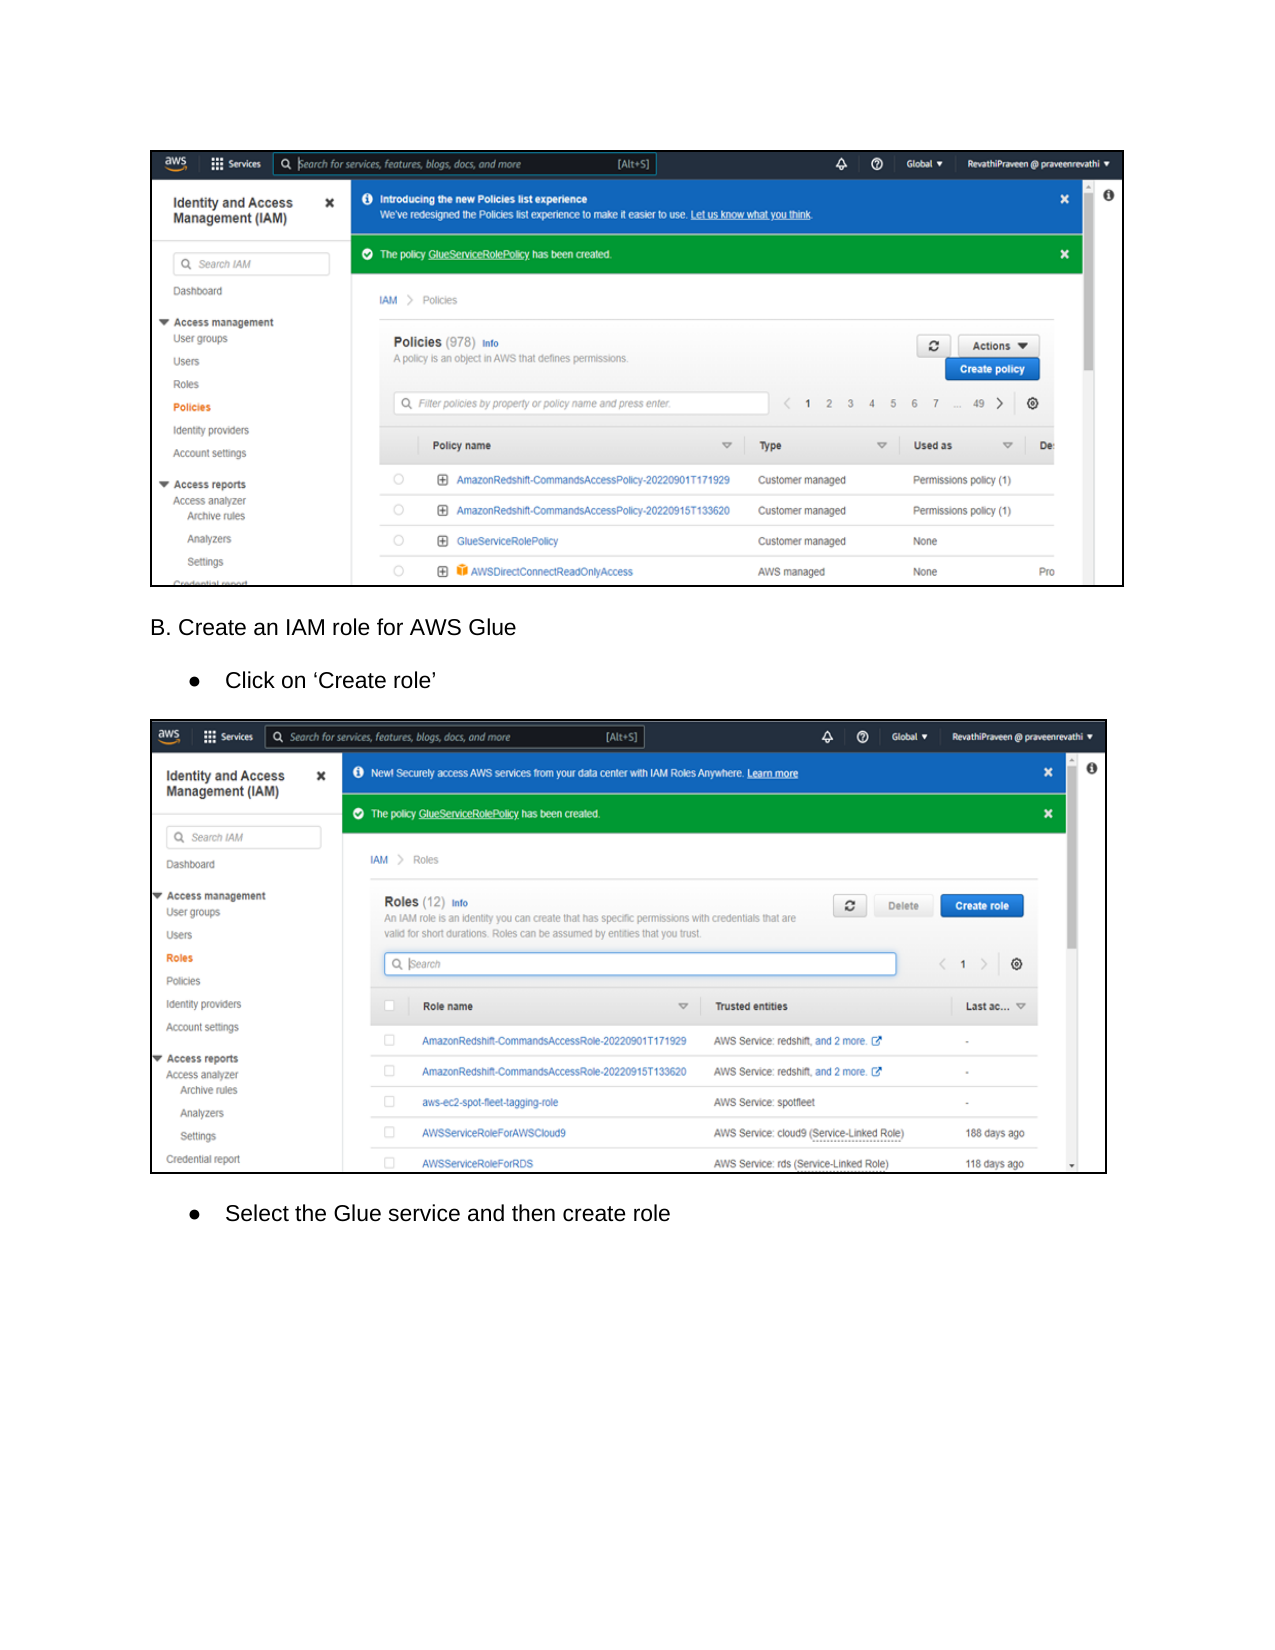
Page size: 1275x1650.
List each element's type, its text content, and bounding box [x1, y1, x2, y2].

picture [152, 721, 1105, 1172]
picture [152, 152, 1122, 585]
list Select the Glue service and then create role [187, 1200, 1125, 1227]
text B. Create an IAM role for AWS Glue [150, 614, 1125, 640]
list Click on ‘Create role’ [187, 667, 1125, 693]
